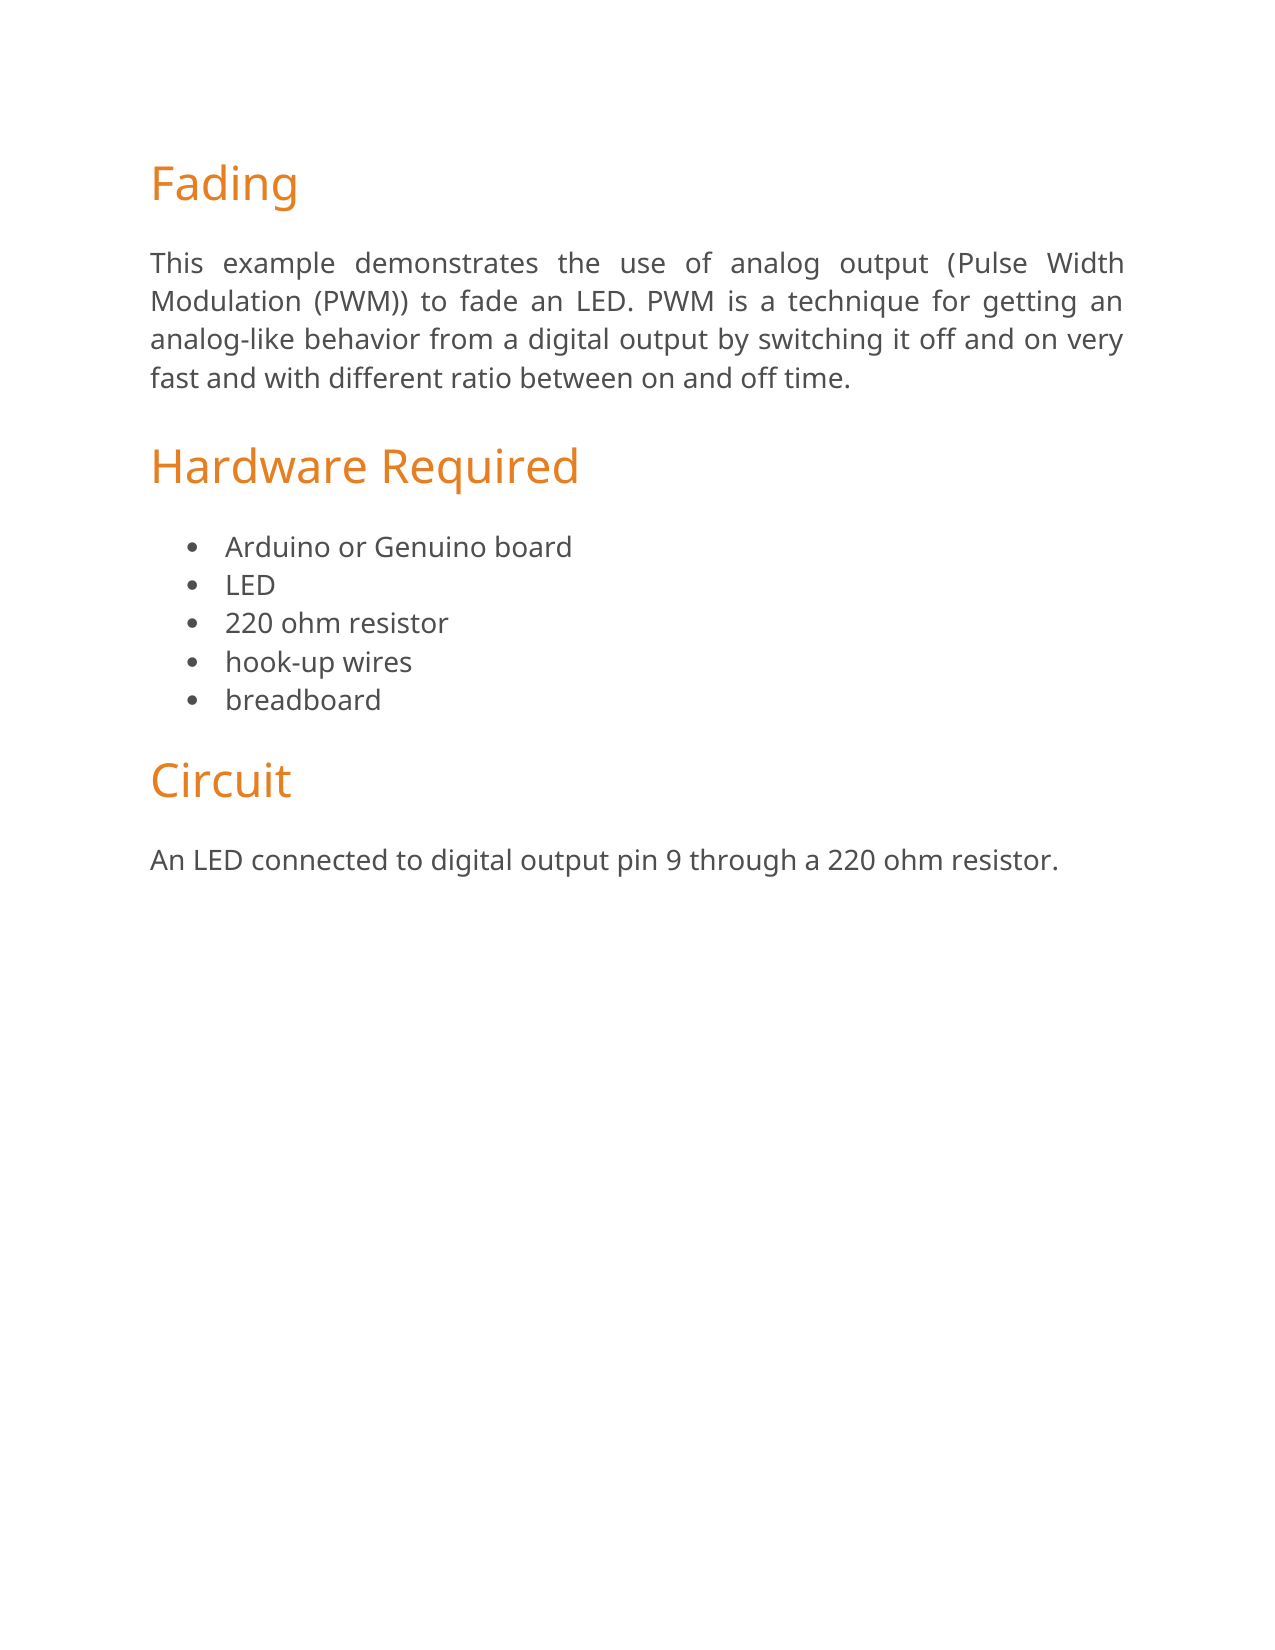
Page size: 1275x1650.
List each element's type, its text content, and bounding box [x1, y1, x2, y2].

text This example demonstrates the use of analog output (Pulse Width Modulation (PWM)) to fade an LED. PWM is a technique for getting an analog-like behavior from a digital output by switching it off and on very fast and with different ratio between on and off time. [150, 243, 1125, 396]
list breadboard [187, 680, 1125, 718]
list LED [187, 565, 1125, 603]
text Fading [150, 150, 1125, 214]
list hook-up wires [187, 642, 1125, 680]
text An LED connected to digital output pin 9 through a 220 ohm resistor. [150, 841, 1125, 879]
text Hardware Required [150, 434, 1125, 498]
text Circuit [150, 748, 1125, 812]
list Arduino or Genuino board [187, 527, 1125, 565]
list 220 ohm resistor [187, 603, 1125, 642]
